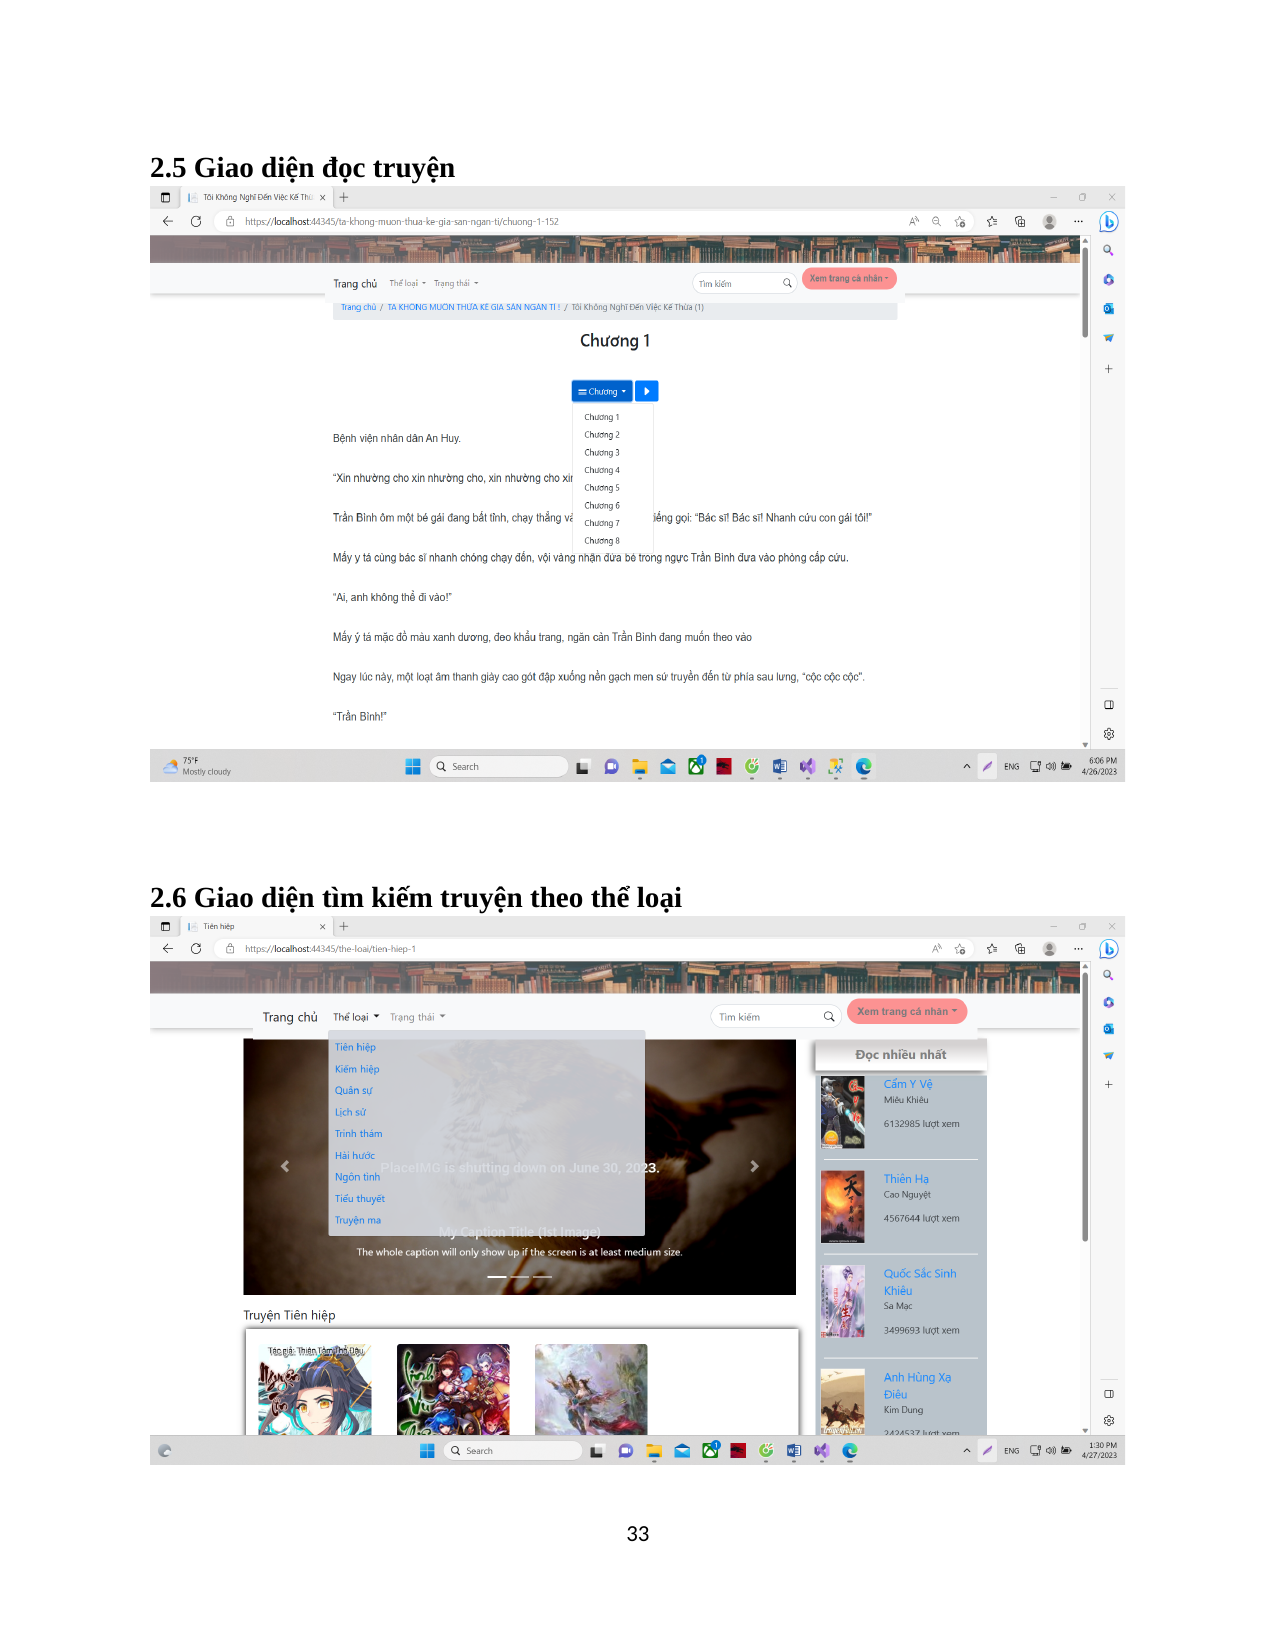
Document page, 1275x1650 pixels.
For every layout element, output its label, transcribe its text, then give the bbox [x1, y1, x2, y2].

subtitle 2.6 Giao diện tìm kiếm truyện theo thể loại [150, 881, 1125, 914]
subtitle 2.5 Giao diện đọc truyện [150, 150, 1125, 183]
picture [150, 916, 1125, 1465]
picture [150, 186, 1125, 782]
